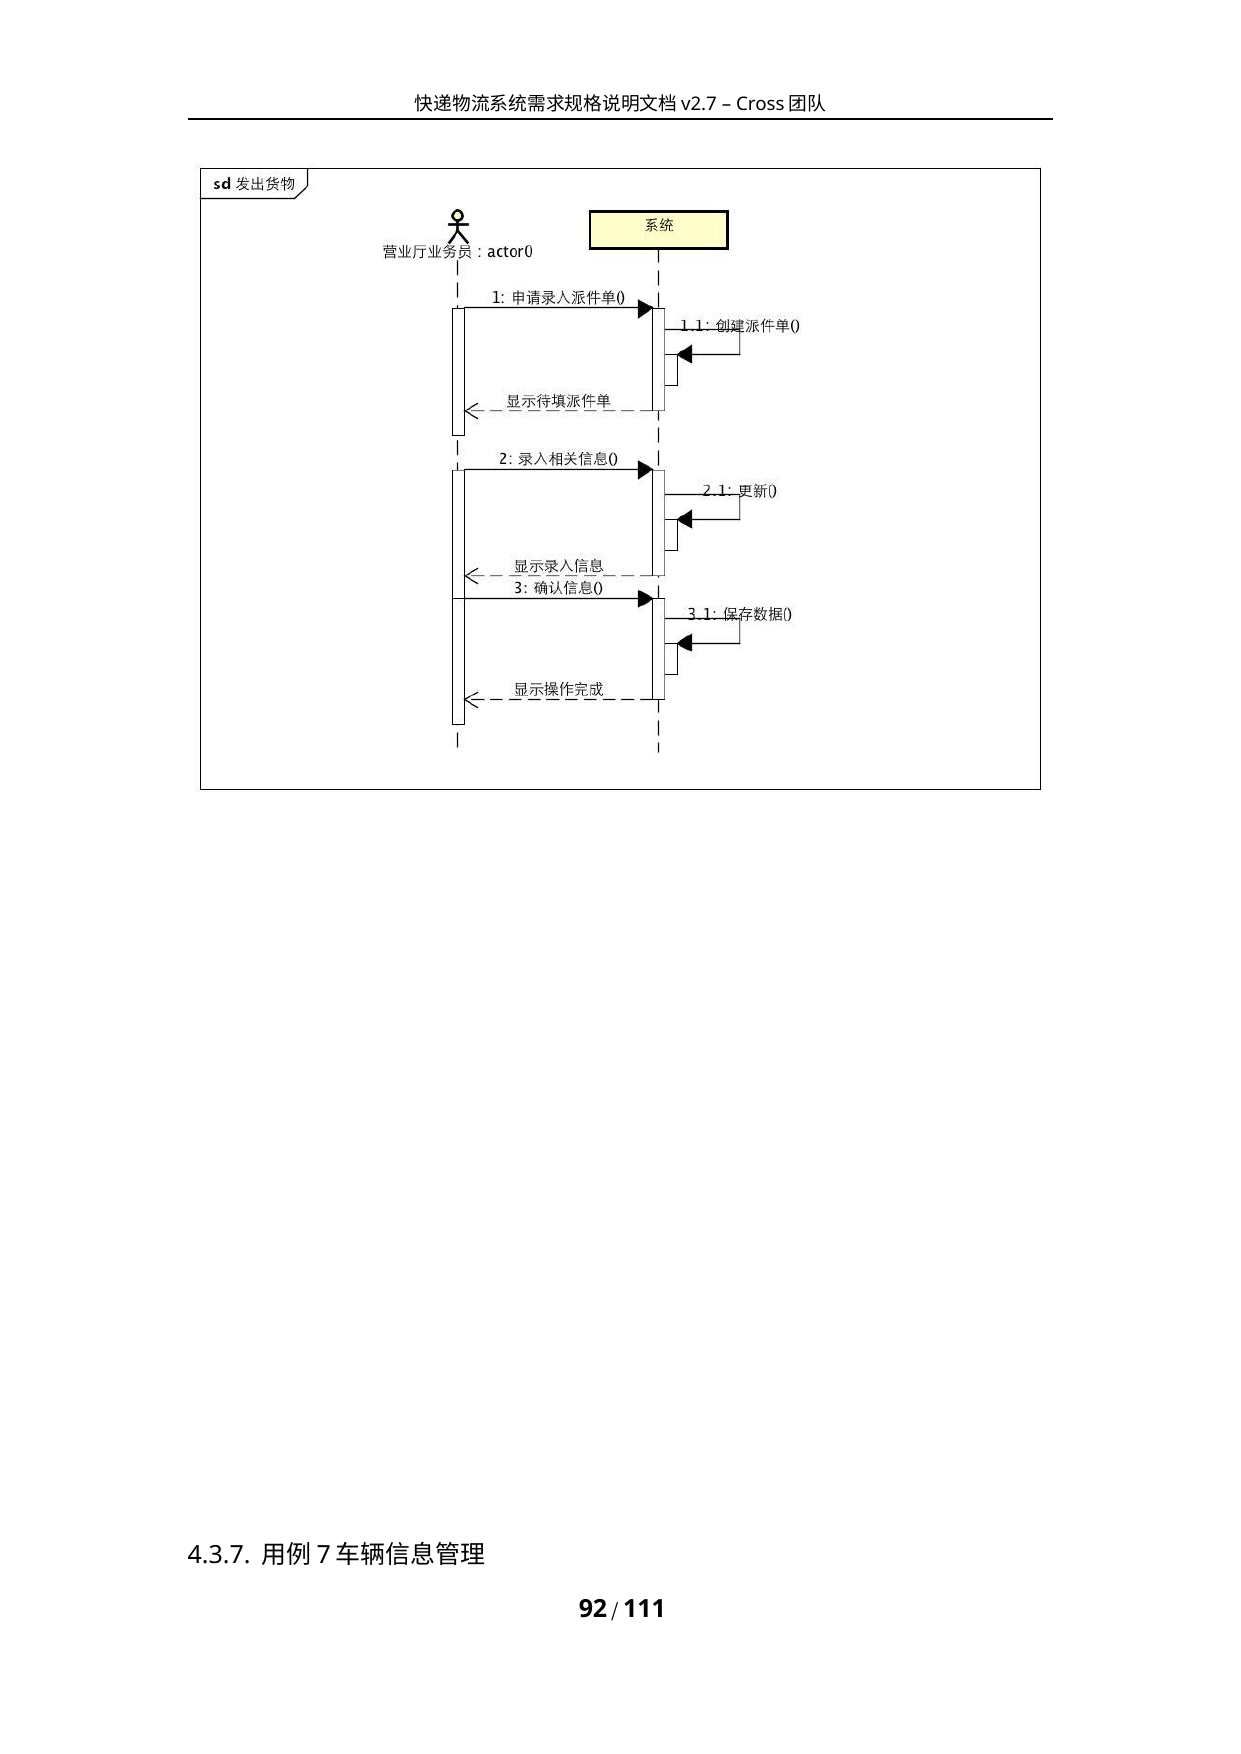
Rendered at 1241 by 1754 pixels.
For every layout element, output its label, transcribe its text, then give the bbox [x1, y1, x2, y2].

text 用例7车辆信息管理 [187, 1521, 1053, 1586]
picture [187, 155, 1053, 801]
